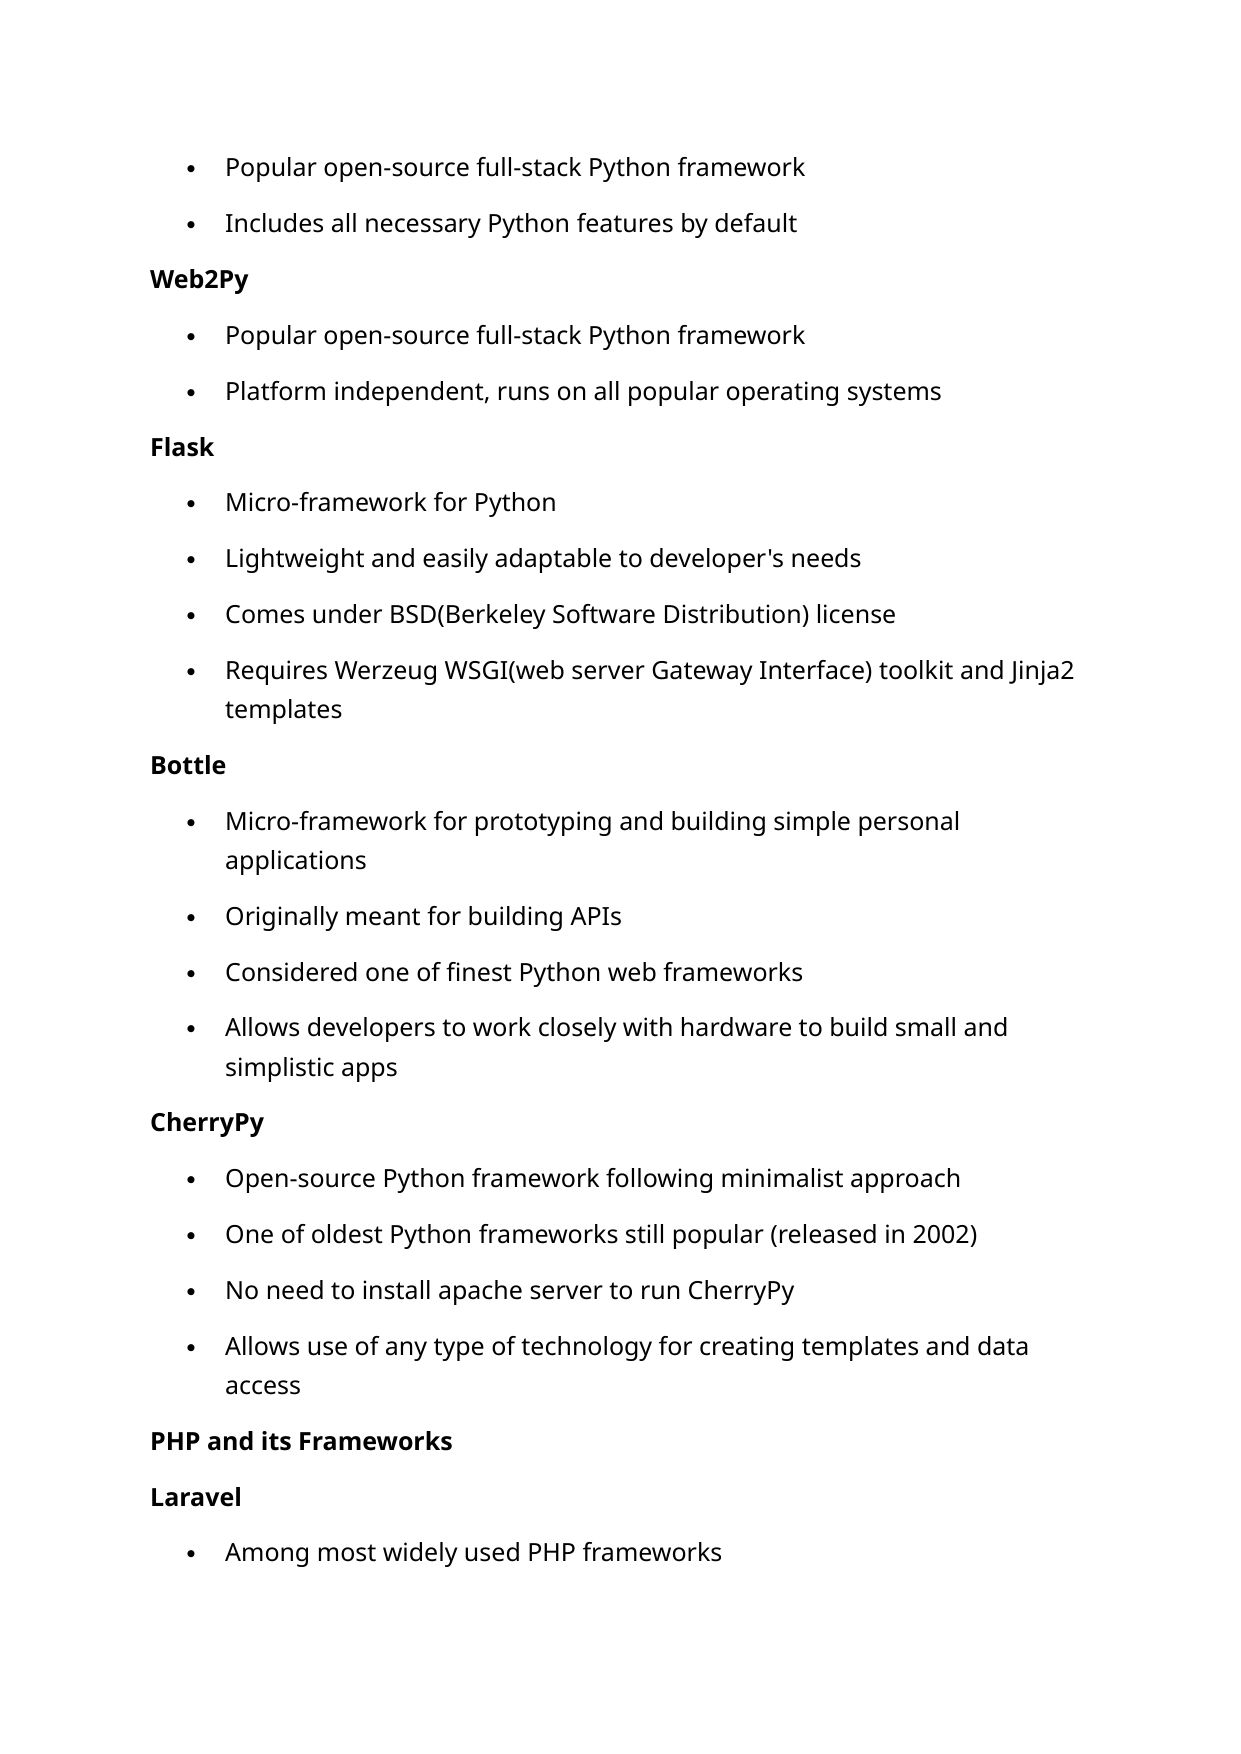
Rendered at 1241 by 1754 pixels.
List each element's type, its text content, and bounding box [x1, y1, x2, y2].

list Popular open-source full-stack Python framework [187, 317, 1090, 352]
list One of oldest Python frameworks still popular (released in 2002) [187, 1217, 1090, 1251]
list Micro-framework for prototyping and building simple personal applications [187, 803, 1090, 877]
text Laravel [150, 1479, 1090, 1513]
text Bottle [150, 747, 1090, 782]
text CherryPy [150, 1105, 1090, 1139]
list Includes all necessary Python features by default [187, 206, 1090, 240]
list Originally meant for building APIs [187, 898, 1090, 932]
list Platform independent, runs on all popular operating systems [187, 373, 1090, 407]
list Considered one of finest Python web frameworks [187, 954, 1090, 988]
list Lightweight and easily adaptable to developer's needs [187, 541, 1090, 575]
text Web2Py [150, 262, 1090, 296]
list Open-source Python framework following minimalist approach [187, 1161, 1090, 1195]
list Popular open-source full-stack Python framework [187, 150, 1090, 184]
list Requires Werzeug WSGI(web server Gateway Interface) toolkit and Jinja2 templates [187, 652, 1090, 726]
list Among most widely used PHP frameworks [187, 1535, 1090, 1569]
list Comes under BSD(Berkeley Software Distribution) license [187, 597, 1090, 631]
text PHP and its Frameworks [150, 1423, 1090, 1457]
list Micro-framework for Python [187, 485, 1090, 519]
list Allows developers to work closely with hardware to build small and simplistic apps [187, 1010, 1090, 1083]
text Flask [150, 429, 1090, 463]
list Allows use of any type of technology for creating templates and data access [187, 1328, 1090, 1402]
list No need to install apache server to run CherryPy [187, 1272, 1090, 1307]
